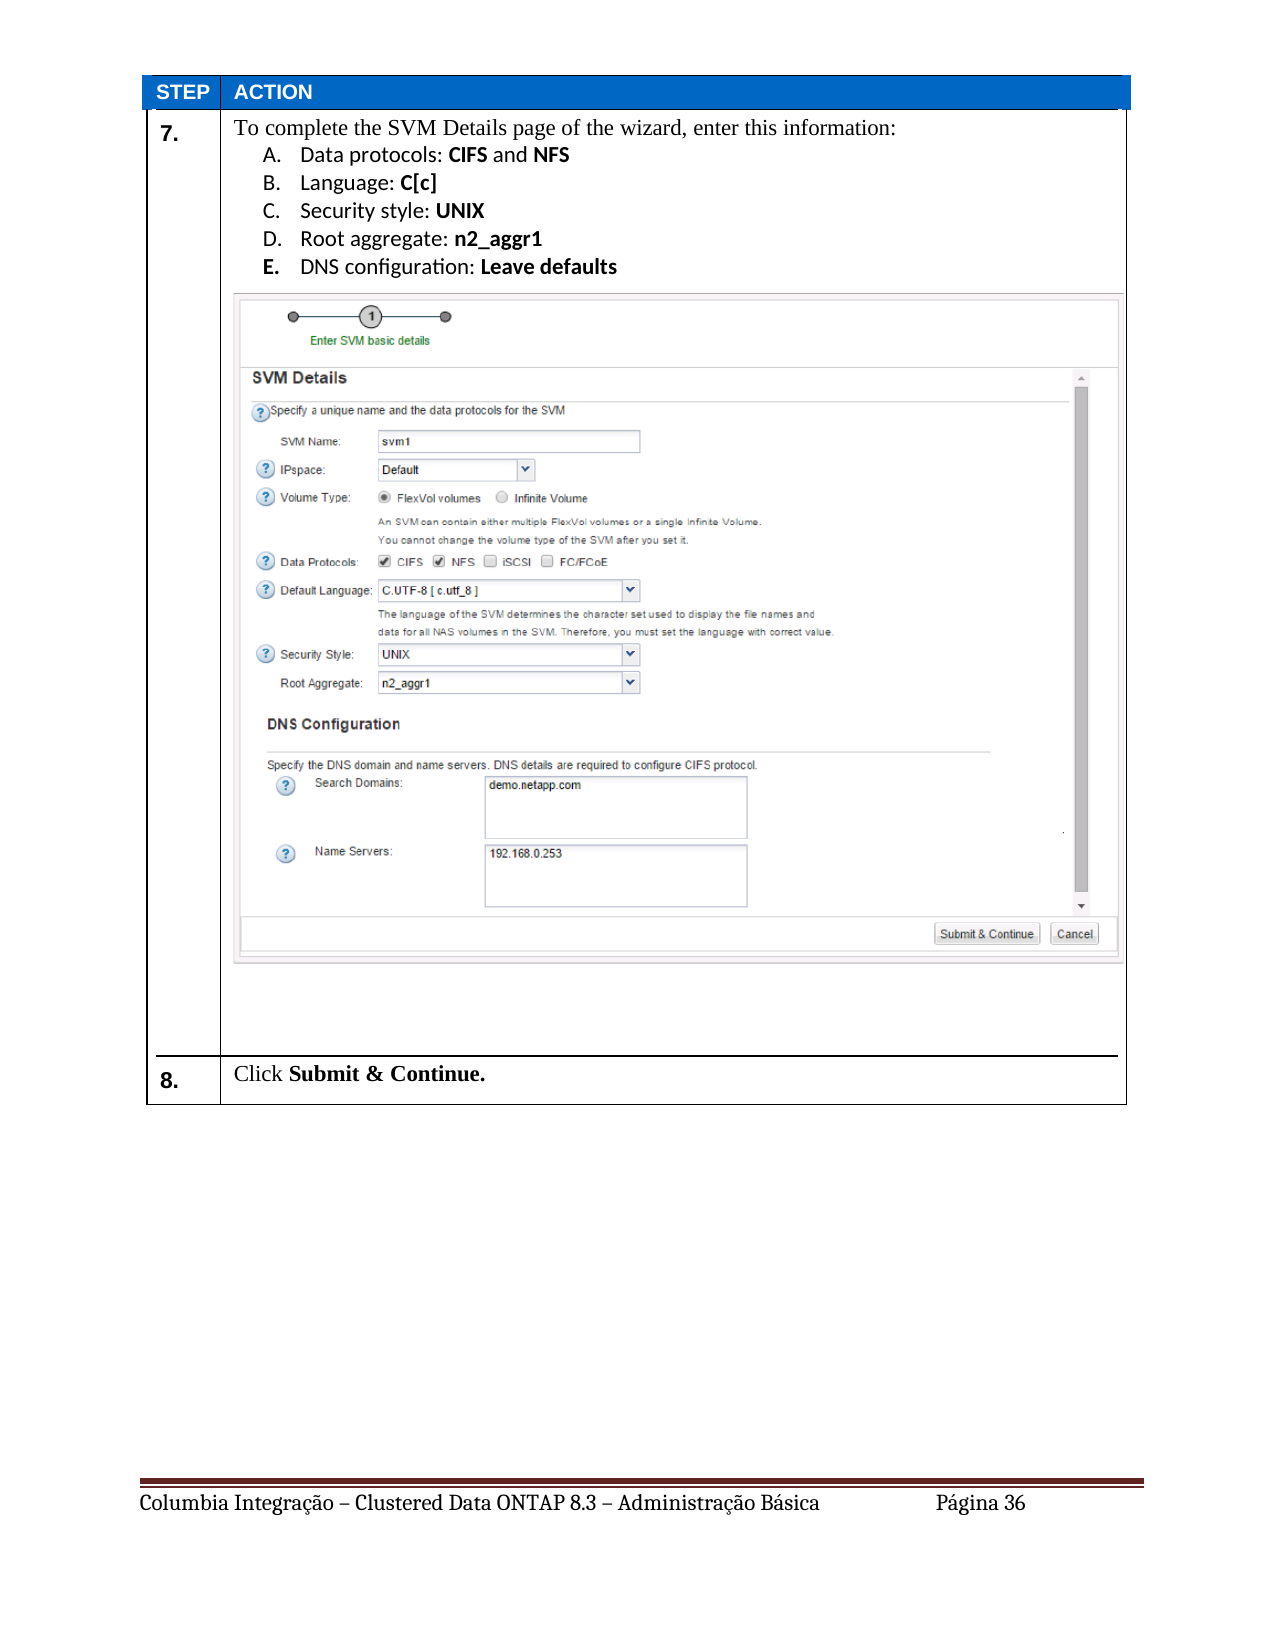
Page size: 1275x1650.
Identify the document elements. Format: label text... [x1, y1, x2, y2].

table_cell To complete the SVM Details page of the wizard, enter this information: Data protocols: CIFS and NFS Language: C[c] Security style: UNIX Root aggregate: n2_aggr1 DNS configuration: Leave defaults [221, 109, 1126, 1055]
table_cell 7. [148, 109, 220, 1055]
picture [233, 293, 1124, 964]
table_cell 8. [148, 1055, 220, 1104]
table_header ACTION [221, 76, 1122, 109]
table_cell Click Submit & Continue. [221, 1055, 1126, 1104]
table_header STEP [152, 76, 220, 109]
